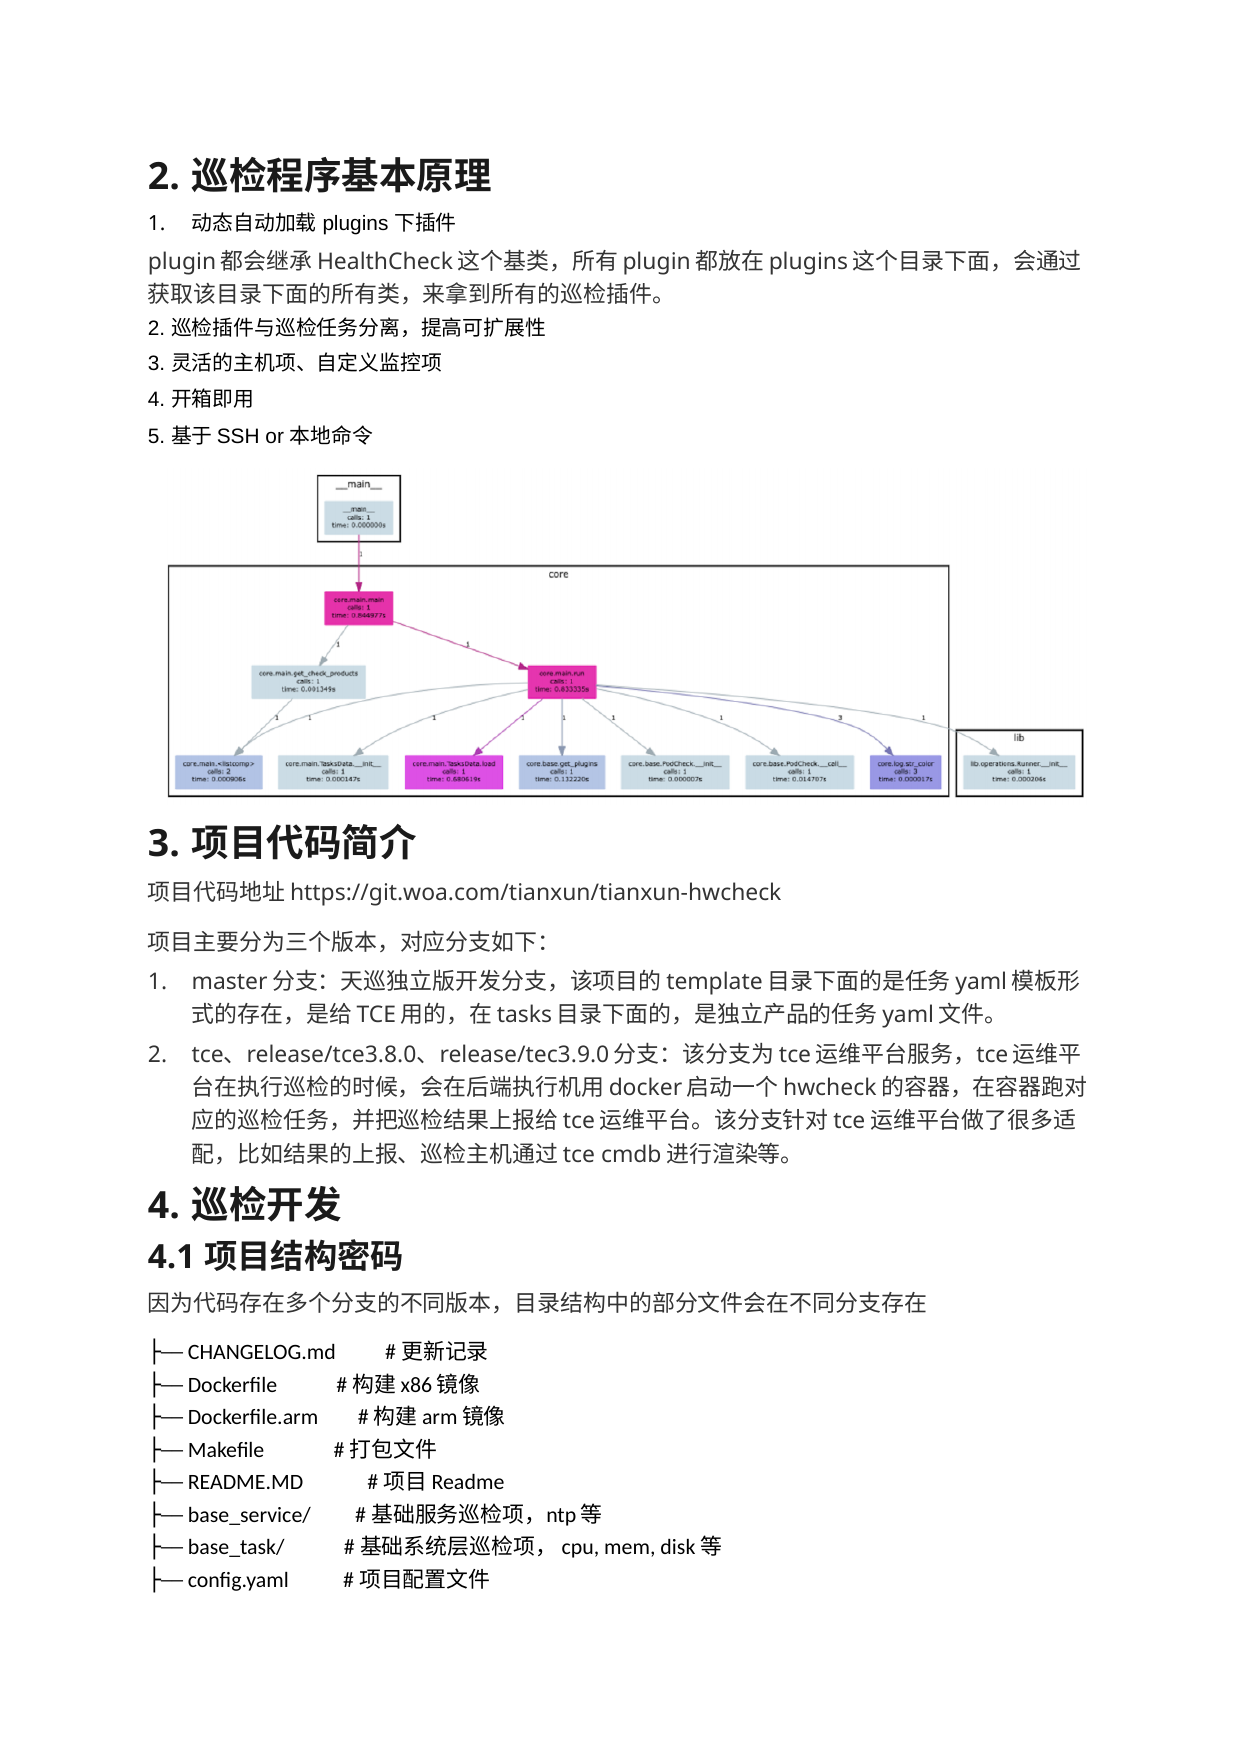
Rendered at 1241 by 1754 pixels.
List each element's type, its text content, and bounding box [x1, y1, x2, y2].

subtitle 项目代码简介 [148, 813, 1093, 867]
list tce、release/tce3.8.0、release/tec3.9.0分支：该分支为tce运维平台服务，tce运维平台在执行巡检的时候，会在后端执行机用docker启动一个hwcheck的容器，在容器跑对应的巡检任务，并把巡检结果上报给tce运维平台。该分支针对tce运维平台做了很多适配，比如结果的上报、巡检主机通过tce cmdb进行渲染等。 [148, 1036, 1093, 1169]
text 4. 开箱即⽤ [148, 382, 1093, 413]
text ├── README.MD # 项目Readme [148, 1464, 1093, 1496]
subtitle 巡检程序基本原理 [148, 146, 1093, 200]
text 2. 巡检插件与巡检任务分离，提高可扩展性 [148, 316, 1093, 340]
text 3. 灵活的主机项、⾃定义监控项 [148, 346, 1093, 376]
text ├── Makefile # 打包文件 [148, 1431, 1093, 1464]
text 因为代码存在多个分支的不同版本，目录结构中的部分文件会在不同分支存在 [148, 1284, 1093, 1318]
text ├── CHANGELOG.md # 更新记录 [148, 1334, 1093, 1366]
subtitle 巡检开发 [148, 1175, 1093, 1230]
text ├── Dockerfile # 构建x86镜像 [148, 1366, 1093, 1399]
text ├── Dockerfile.arm # 构建arm镜像 [148, 1399, 1093, 1431]
list 动态⾃动加载 plugins 下插件 [148, 206, 1093, 237]
text 项目代码地址https://git.woa.com/tianxun/tianxun-hwcheck [148, 874, 1093, 907]
text plugin都会继承HealthCheck这个基类，所有plugin都放在plugins这个目录下面，会通过获取该目录下面的所有类，来拿到所有的巡检插件。 [148, 243, 1093, 309]
text 项目主要分为三个版本，对应分支如下： [148, 923, 1093, 957]
subtitle 4.1 项目结构密码 [148, 1230, 1093, 1278]
list master分支：天巡独立版开发分支，该项目的template目录下面的是任务yaml模板形式的存在，是给TCE用的，在tasks目录下面的，是独立产品的任务yaml文件。 [148, 963, 1093, 1029]
text ├── config.yaml # 项目配置文件 [148, 1561, 1093, 1594]
picture [147, 455, 1093, 807]
text ├── base_service/ # 基础服务巡检项，ntp等 [148, 1496, 1093, 1529]
text 5. 基于SSH or 本地命令 [148, 419, 1093, 449]
text ├── base_task/ # 基础系统层巡检项， cpu, mem, disk等 [148, 1529, 1093, 1561]
